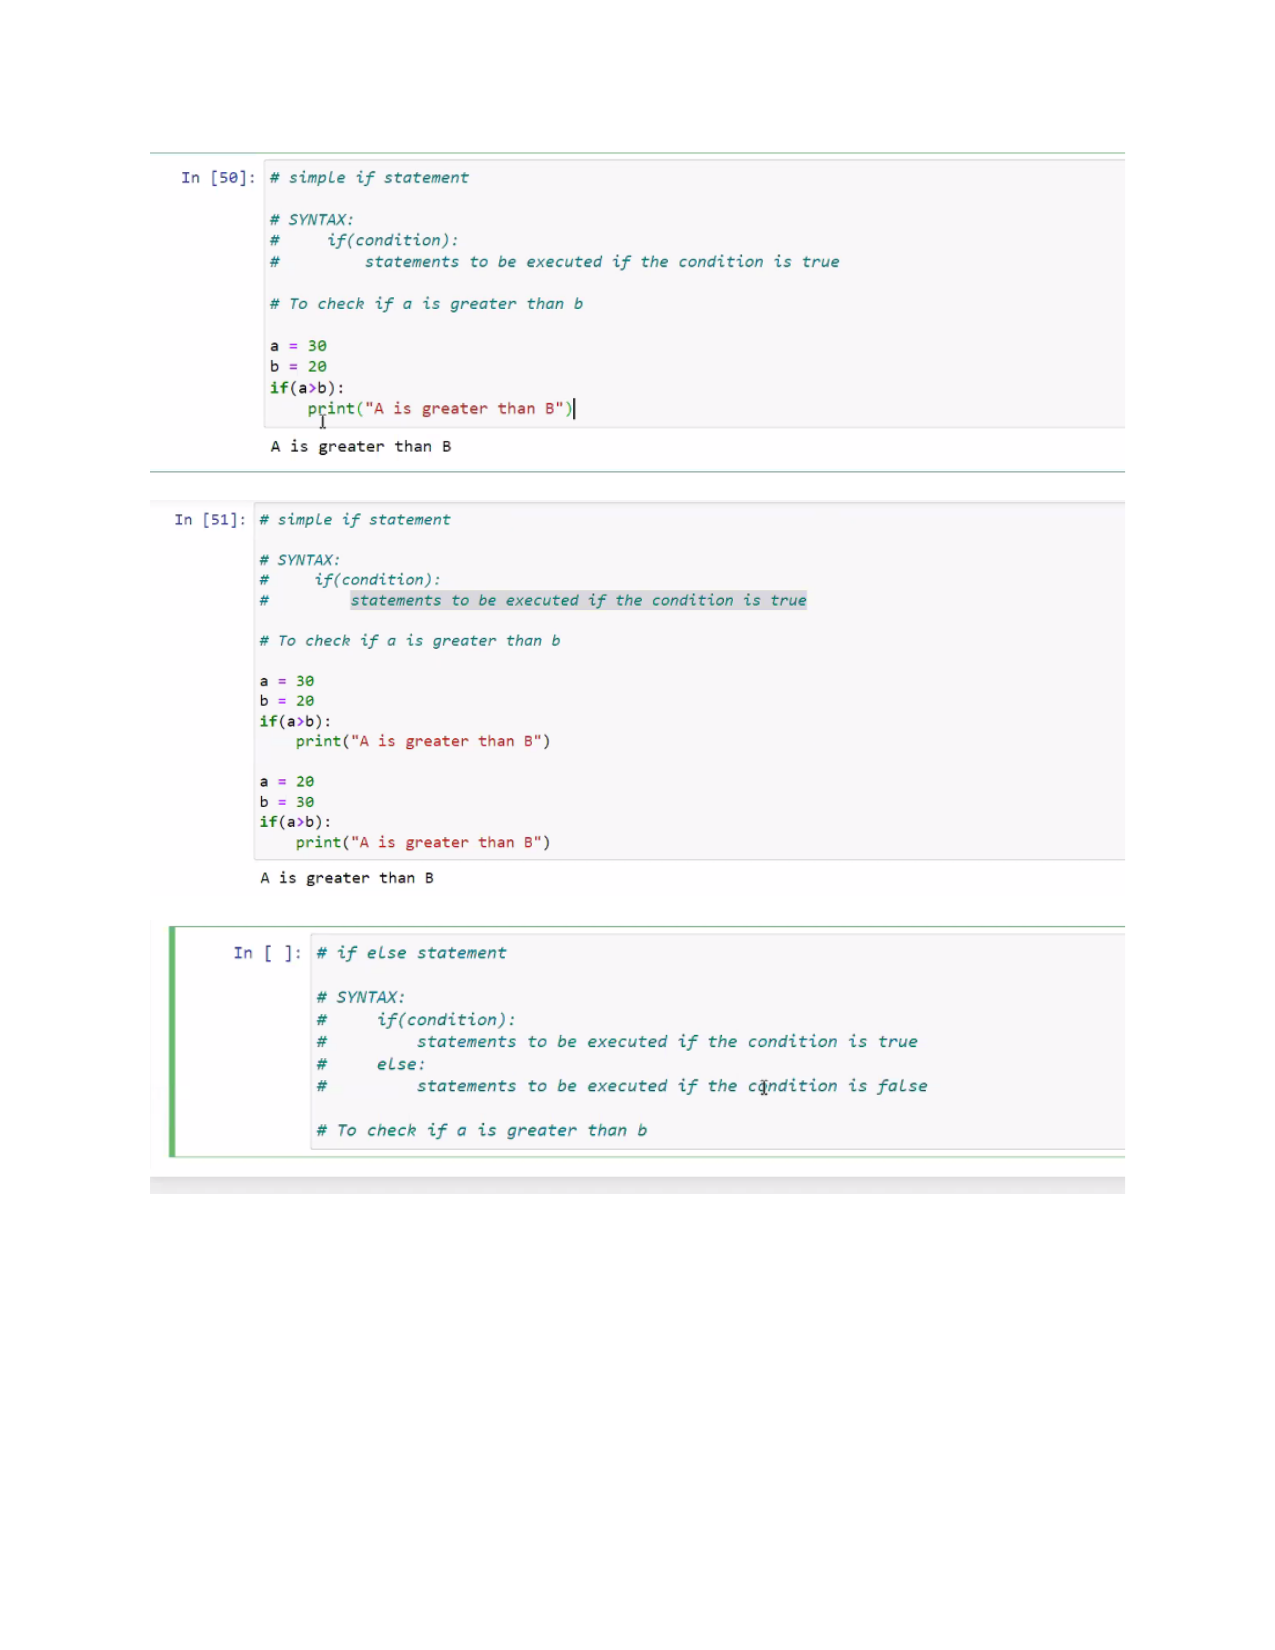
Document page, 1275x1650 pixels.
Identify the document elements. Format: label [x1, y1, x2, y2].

picture [150, 920, 1125, 1194]
picture [150, 150, 1125, 476]
picture [150, 500, 1125, 896]
